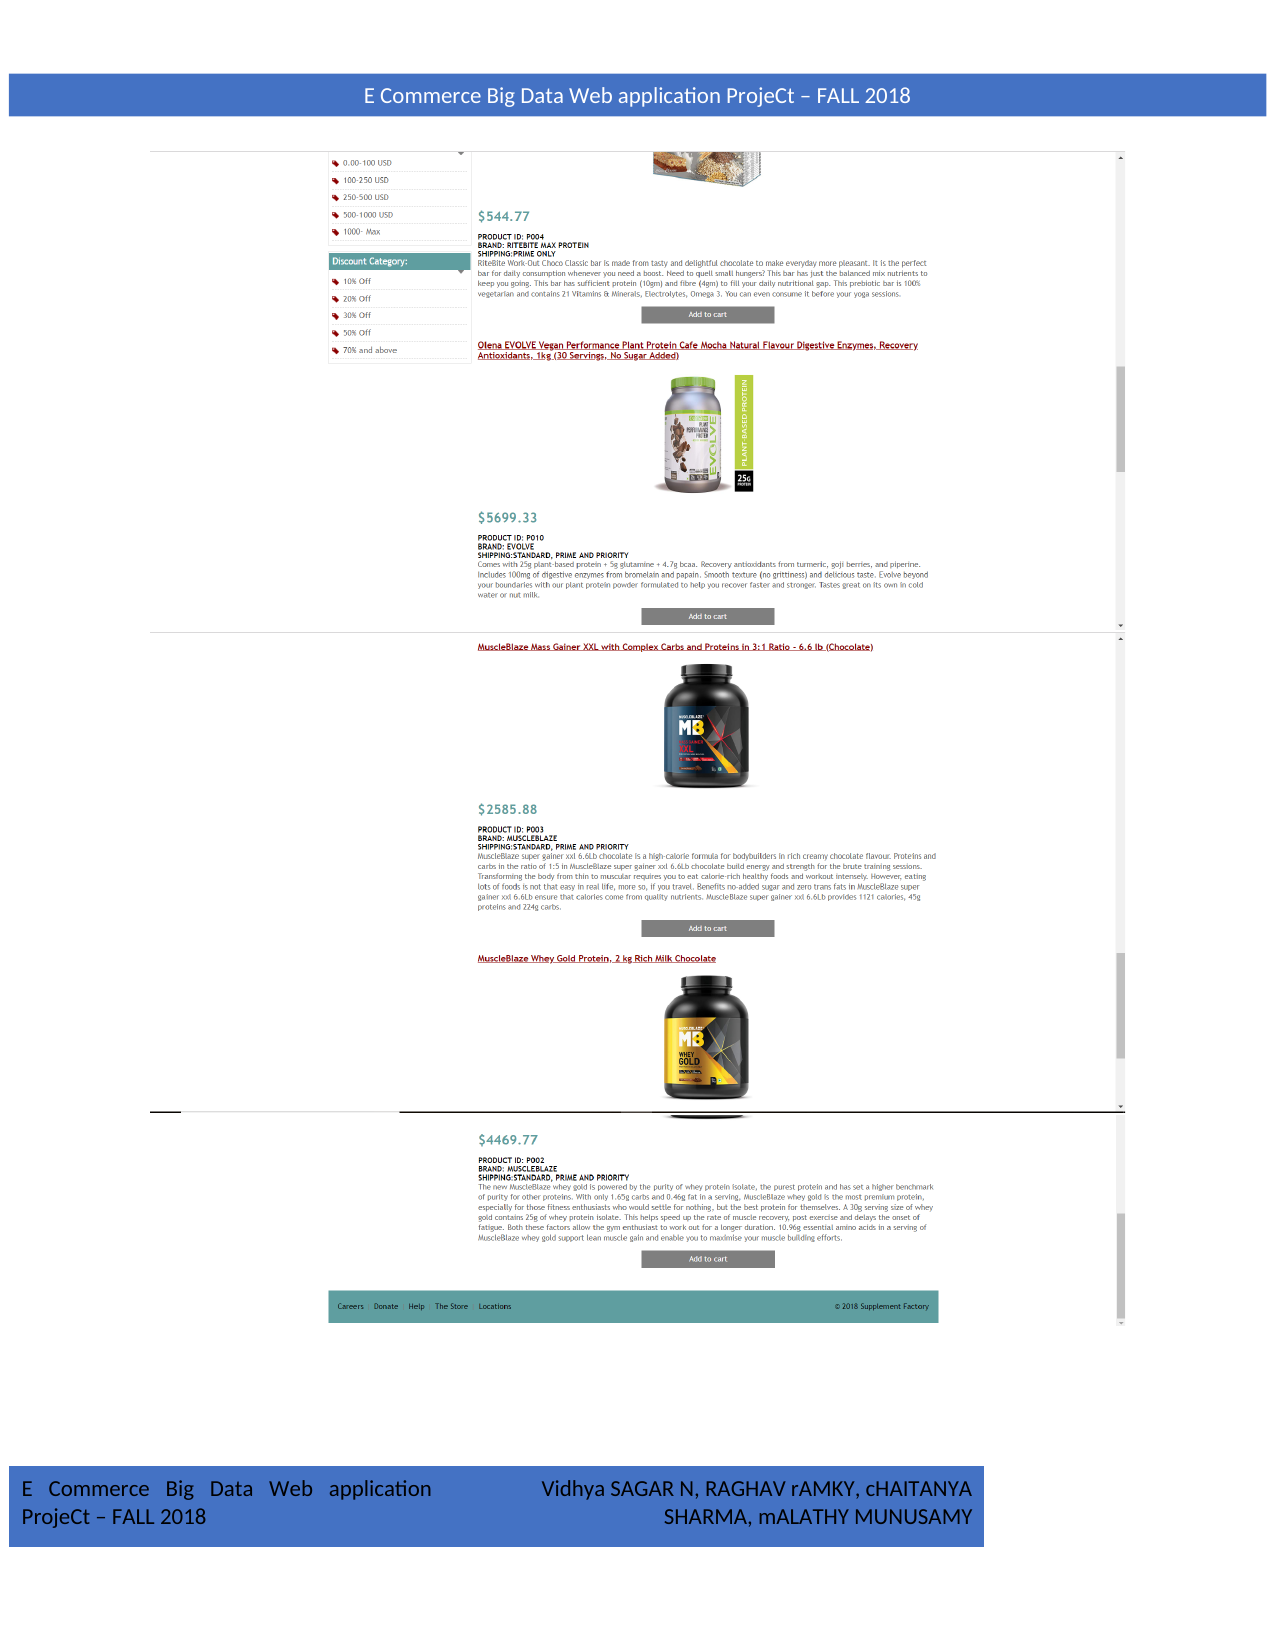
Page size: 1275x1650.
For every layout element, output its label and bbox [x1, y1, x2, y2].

picture [150, 150, 1125, 630]
picture [150, 632, 1125, 1113]
picture [150, 1115, 1125, 1326]
